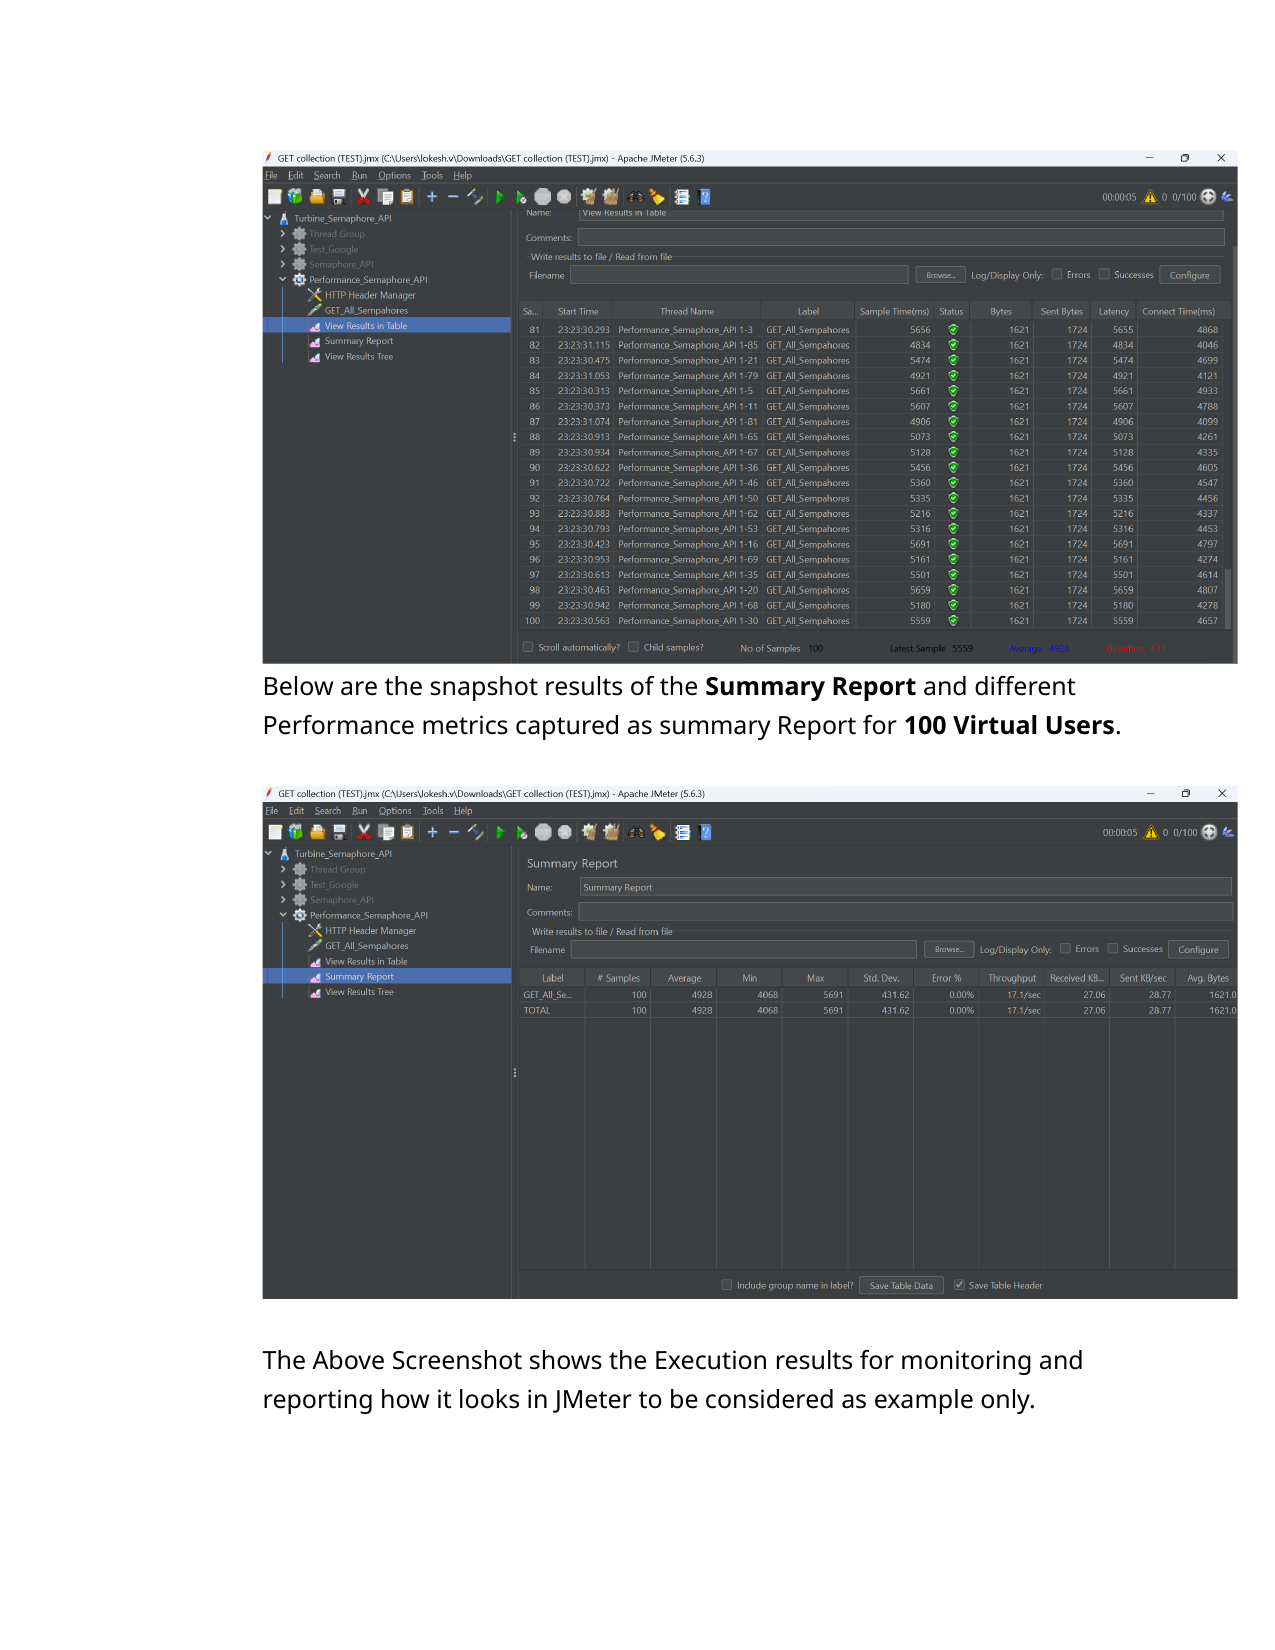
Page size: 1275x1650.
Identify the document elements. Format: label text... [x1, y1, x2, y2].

picture [262, 786, 1238, 1299]
list Below are the snapshot results of the Summary Report and different Performance metrics captured as summary Report for 100 Virtual Users. [262, 668, 1125, 742]
picture [262, 150, 1238, 664]
list The Above Screenshot shows the Execution results for monitoring and reporting how it looks in JMeter to be considered as example only. [262, 1343, 1125, 1416]
